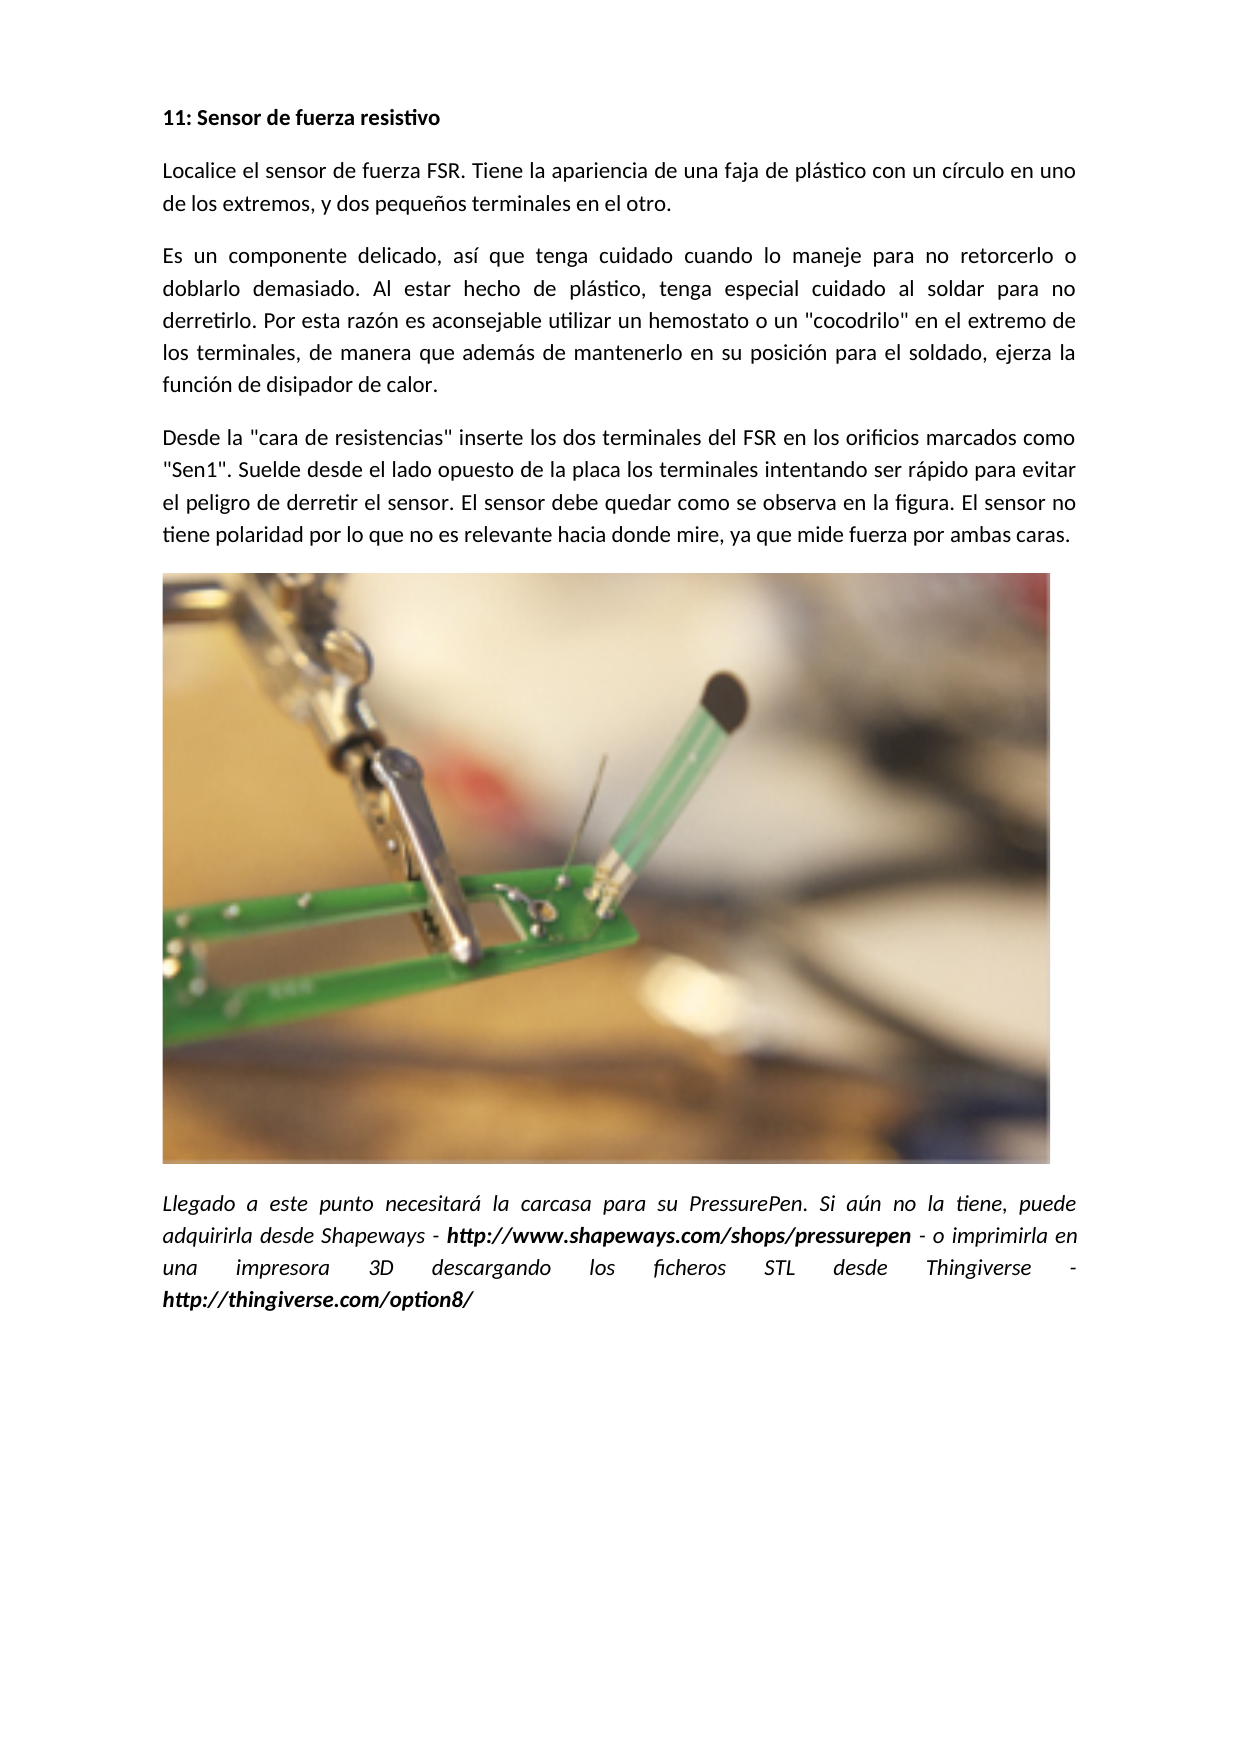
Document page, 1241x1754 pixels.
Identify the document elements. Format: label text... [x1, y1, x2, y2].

text Localice el sensor de fuerza FSR. Tiene la apariencia de una faja de plástico con un círculo en uno de los extremos, y dos pequeños terminales en el otro. [162, 156, 1078, 217]
text Desde la "cara de resistencias" inserte los dos terminales del FSR en los orificios marcados como "Sen1". Suelde desde el lado opuesto de la placa los terminales intentando ser rápido para evitar el peligro de derretir el sensor. El sensor debe quedar como se observa en la figura. El sensor no tiene polaridad por lo que no es relevante hacia donde mire, ya que mide fuerza por ambas caras. [162, 423, 1078, 548]
text Es un componente delicado, así que tenga cuidado cuando lo maneje para no retorcerlo o doblarlo demasiado. Al estar hecho de plástico, tenga especial cuidado al soldar para no derretirlo. Por esta razón es aconsejable utilizar un hemostato o un "cocodrilo" en el extremo de los terminales, de manera que además de mantenerlo en su posición para el soldado, ejerza la función de disipador de calor. [162, 242, 1078, 398]
text Llegado a este punto necesitará la carcasa para su PressurePen. Si aún no la tiene, puede adquirirla desde Shapeways - http://www.shapeways.com/shops/pressurepen - o imprimirla en una impresora 3D descargando los ficheros STL desde Thingiverse - http://thingiverse.com/option8/ [162, 1189, 1078, 1313]
picture [162, 573, 1050, 1164]
text 11: Sensor de fuerza resistivo [162, 103, 1078, 131]
